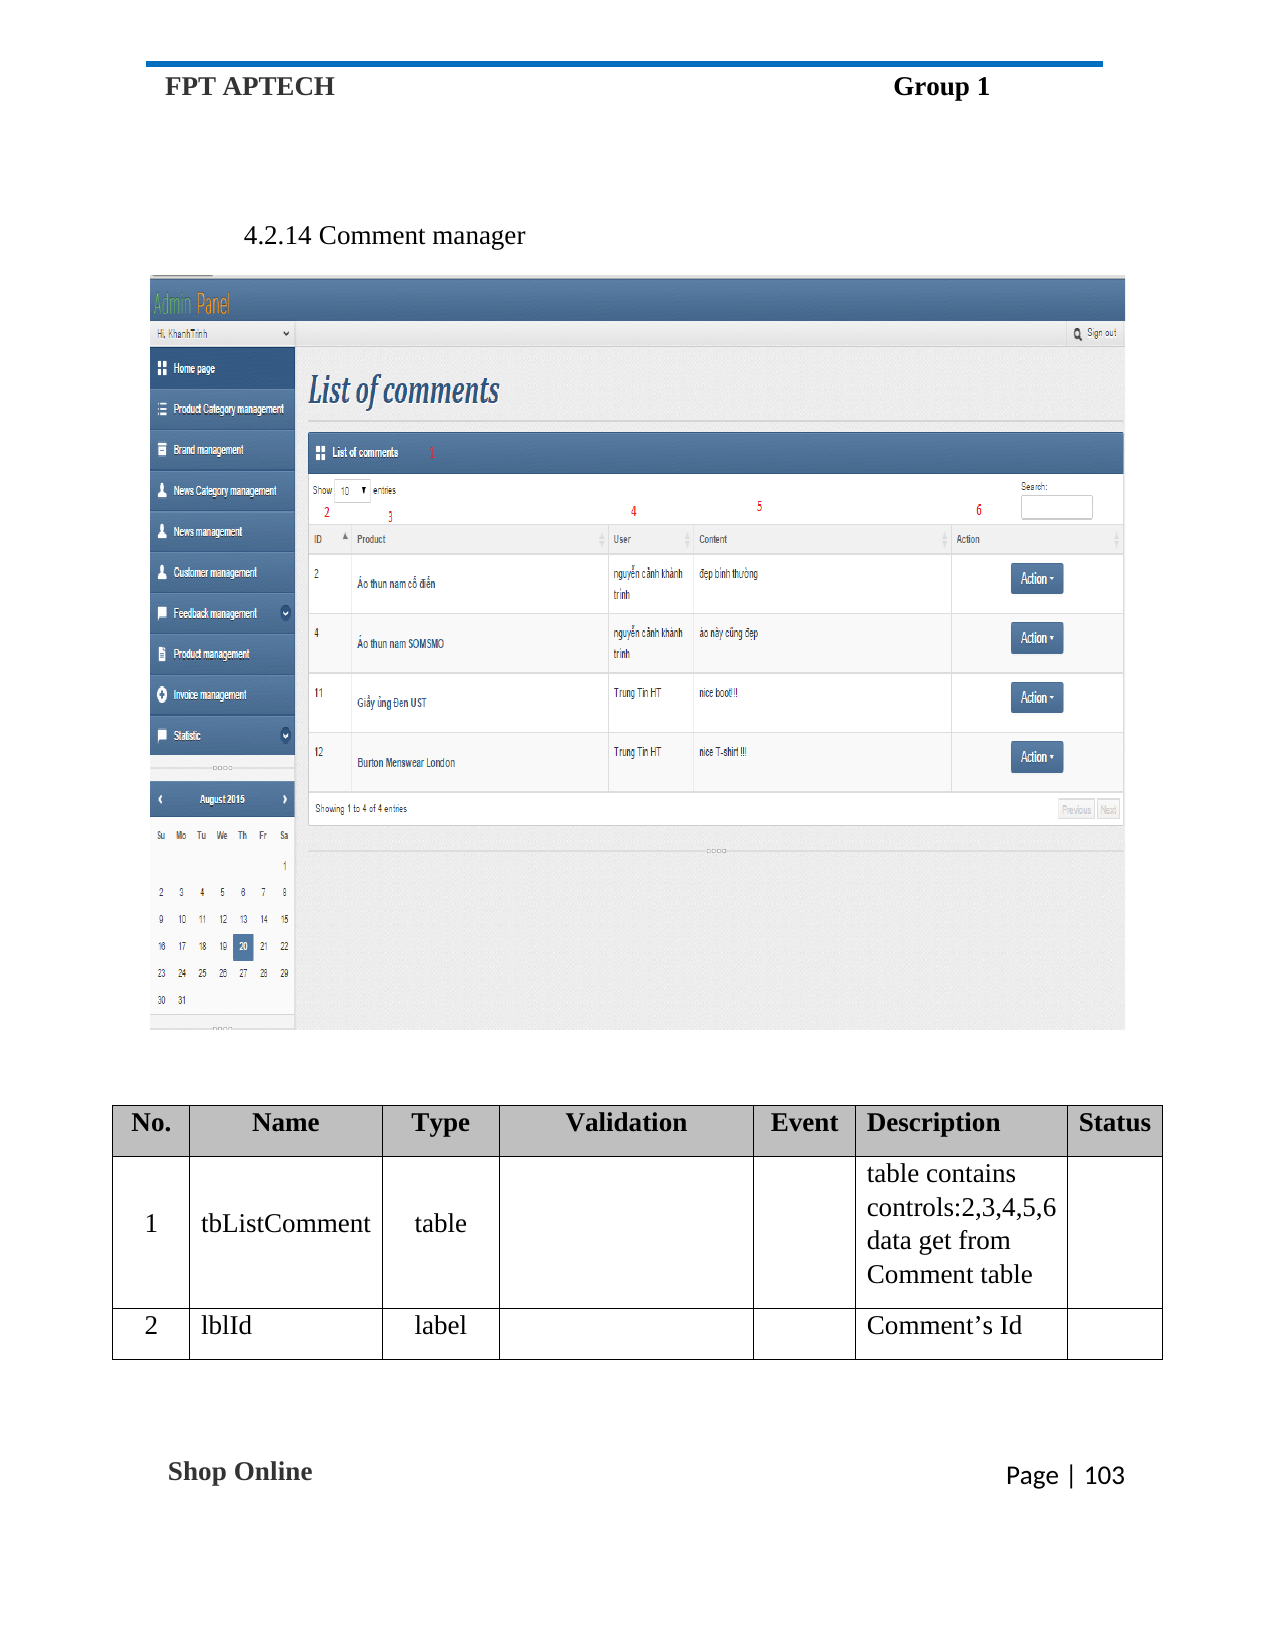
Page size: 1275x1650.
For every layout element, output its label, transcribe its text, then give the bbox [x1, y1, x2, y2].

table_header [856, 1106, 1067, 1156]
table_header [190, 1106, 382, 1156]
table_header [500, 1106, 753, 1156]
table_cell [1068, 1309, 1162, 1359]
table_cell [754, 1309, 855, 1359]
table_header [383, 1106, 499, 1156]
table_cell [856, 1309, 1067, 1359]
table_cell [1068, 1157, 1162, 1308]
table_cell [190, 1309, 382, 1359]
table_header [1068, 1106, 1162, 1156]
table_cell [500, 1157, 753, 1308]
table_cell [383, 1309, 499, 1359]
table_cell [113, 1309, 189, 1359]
subtitle Comment manager [244, 219, 1125, 250]
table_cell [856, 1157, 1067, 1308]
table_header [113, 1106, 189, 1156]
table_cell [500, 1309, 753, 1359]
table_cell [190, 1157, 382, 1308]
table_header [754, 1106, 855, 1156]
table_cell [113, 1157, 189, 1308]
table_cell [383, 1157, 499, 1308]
picture [150, 275, 1125, 1030]
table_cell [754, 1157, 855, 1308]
